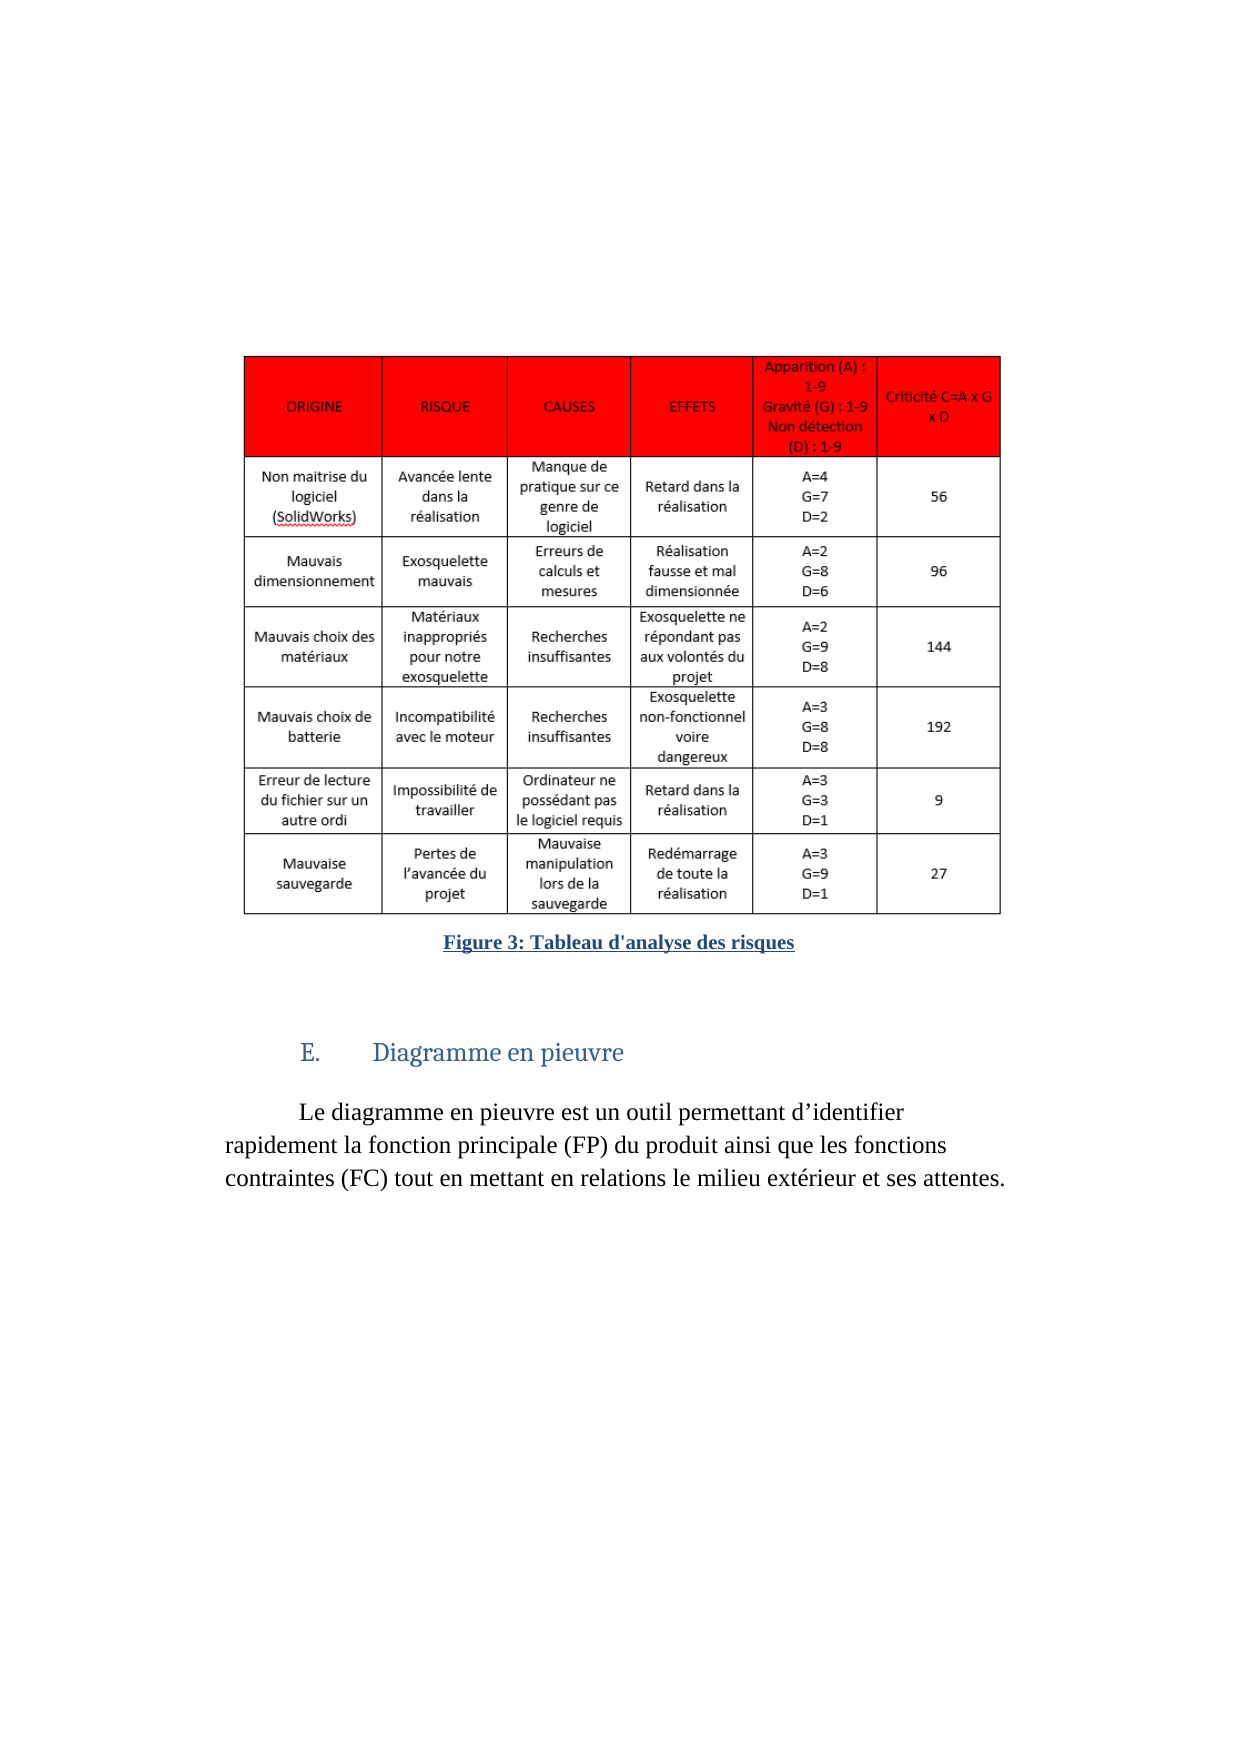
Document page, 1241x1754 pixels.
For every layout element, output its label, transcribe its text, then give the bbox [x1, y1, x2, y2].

subtitle Diagramme en pieuvre [300, 1037, 1012, 1068]
text Figure 3: Tableau d'analyse des risques [225, 931, 1012, 954]
picture [225, 337, 1013, 931]
text Le diagramme en pieuvre est un outil permettant d’identifier rapidement la fonction principale (FP) du produit ainsi que les fonctions contraintes (FC) tout en mettant en relations le milieu extérieur et ses attentes. [225, 1097, 1012, 1192]
